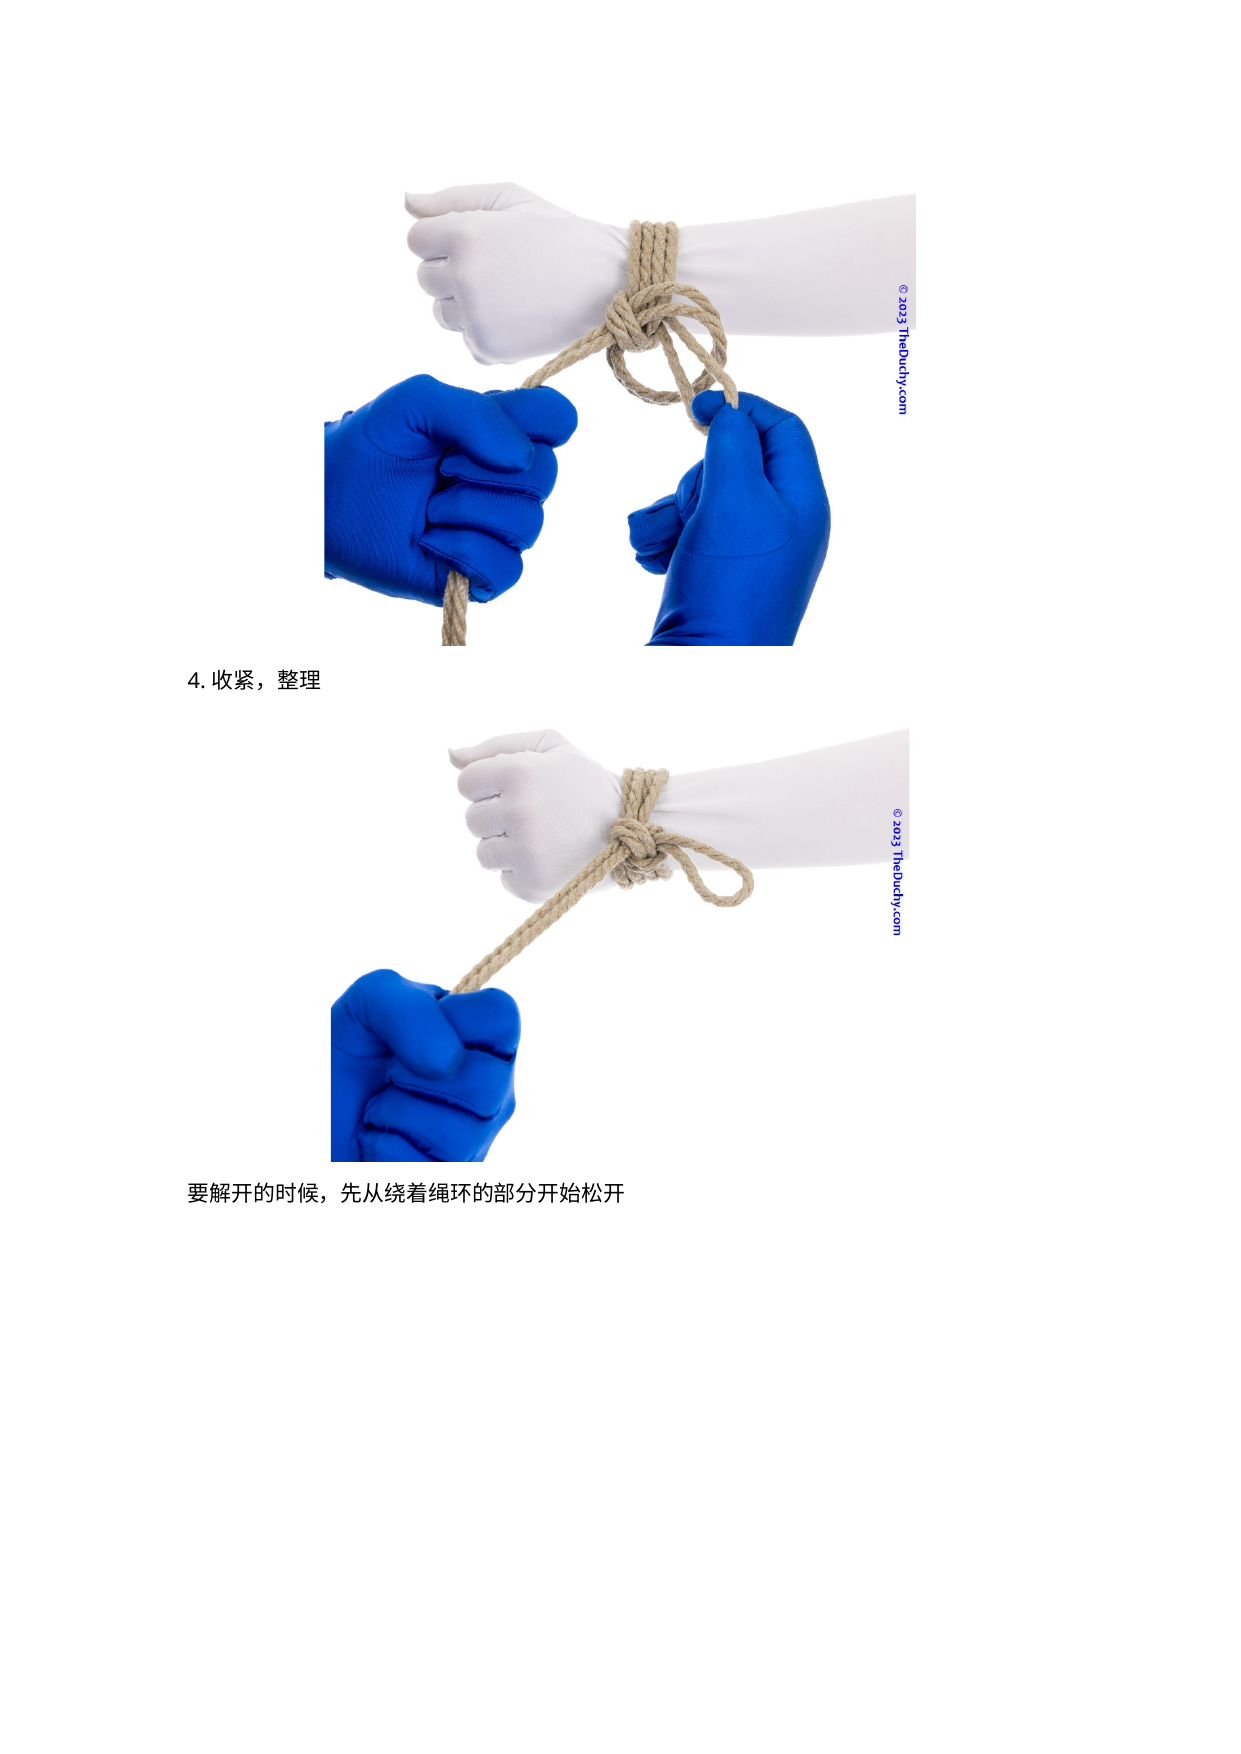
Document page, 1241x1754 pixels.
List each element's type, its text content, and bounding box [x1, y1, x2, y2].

text 要解开的时候，先从绕着绳环的部分开始松开 [187, 1176, 1053, 1208]
picture [330, 707, 910, 1162]
text 4. 收紧，整理 [187, 662, 1053, 695]
picture [324, 162, 916, 646]
